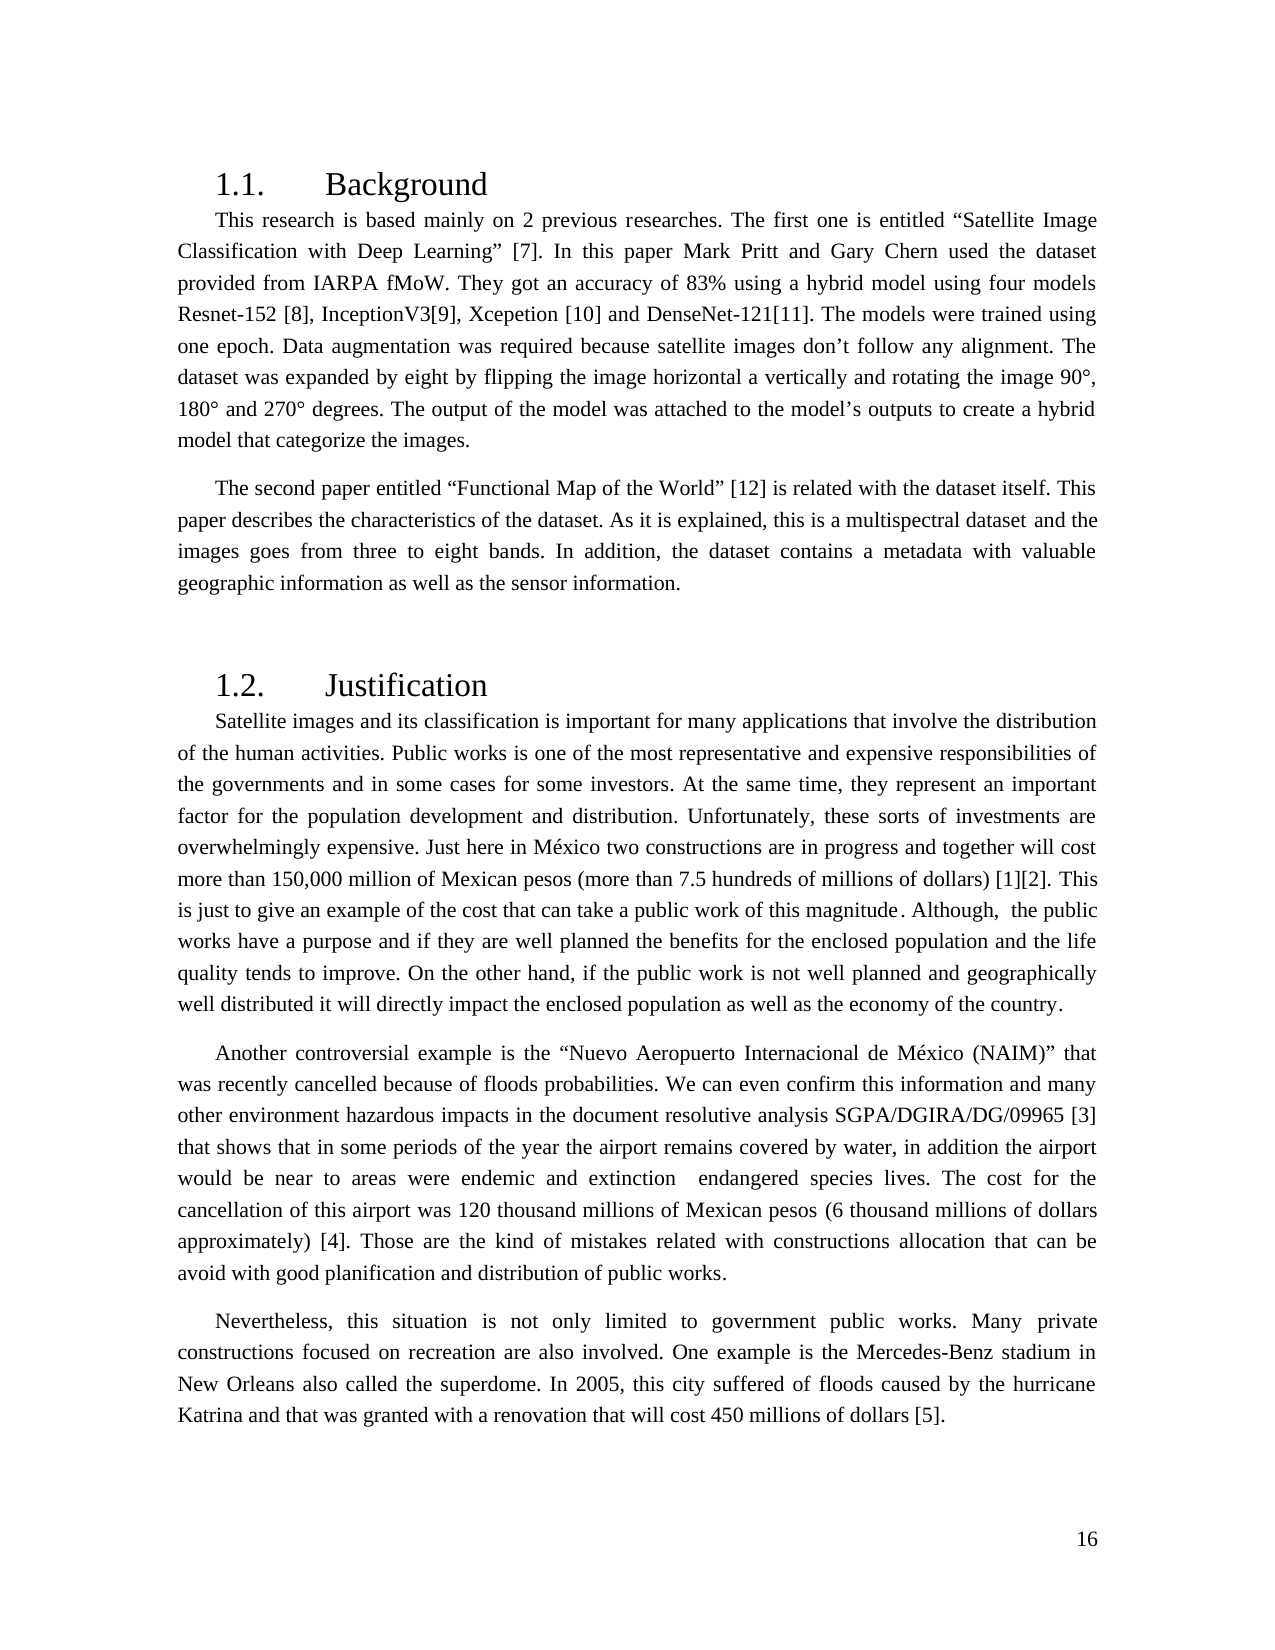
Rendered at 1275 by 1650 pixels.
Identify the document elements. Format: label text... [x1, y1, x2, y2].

text The second paper entitled “Functional Map of the World” [12] is related with the dataset itself. This paper describes the characteristics of the dataset. As it is explained, this is a multispectral dataset and the images goes from three to eight bands. In addition, the dataset contains a metadata with valuable geographic information as well as the sensor information. [177, 475, 1098, 595]
text This research is based mainly on 2 previous researches. The first one is entitled “Satellite Image Classification with Deep Learning” [7]. In this paper Mark Pritt and Gary Chern used the dataset provided from IARPA fMoW. They got an accuracy of 83% using a hybrid model using four models Resnet-152 [8], InceptionV3[9], Xcepetion [10] and DenseNet-121[11]. The models were trained using one epoch. Data augmentation was required because satellite images don’t follow any alignment. The dataset was expanded by eight by flipping the image horizontal a vertically and rotating the image 90°, 180° and 270° degrees. The output of the model was attached to the model’s outputs to create a hybrid model that categorize the images. [177, 207, 1098, 452]
text Another controversial example is the “Nuevo Aeropuerto Internacional de México (NAIM)” that was recently cancelled because of floods probabilities. We can even confirm this information and many other environment hazardous impacts in the document resolutive analysis SGPA/DGIRA/DG/09965 [3] that shows that in some periods of the year the airport remains covered by water, in addition the airport would be near to areas were endemic and extinction endangered species lives. The cost for the cancellation of this airport was 120 thousand millions of Mexican pesos (6 thousand millions of dollars approximately) [4]. Those are the kind of mistakes related with constructions allocation that can be avoid with good planification and distribution of public works. [177, 1039, 1098, 1285]
text Nevertheless, this situation is not only limited to government public works. Many private constructions focused on recreation are also involved. One example is the Mercedes-Benz stadium in New Orleans also called the superdome. In 2005, this city suffered of floods caused by the hurricane Katrina and that was granted with a renovation that will cost 450 millions of dollars [5]. [177, 1308, 1098, 1427]
subtitle Background [215, 164, 1098, 203]
text Satellite images and its classification is important for many applications that involve the distribution of the human activities. Public works is one of the most representative and expensive responsibilities of the governments and in some cases for some investors. At the same time, they represent an important factor for the population development and distribution. Unfortunately, these sorts of investments are overwhelmingly expensive. Just here in México two constructions are in progress and together will cost more than 150,000 million of Mexican pesos (more than 7.5 hundreds of millions of dollars) [1][2]. This is just to give an example of the cost that can take a public work of this magnitude. Although, the public works have a purpose and if they are well planned the benefits for the enclosed population and the life quality tends to improve. On the other hand, if the public work is not well planned and geographically well distributed it will directly impact the enclosed population as well as the economy of the country. [177, 708, 1098, 1017]
subtitle Justification [215, 666, 1098, 704]
